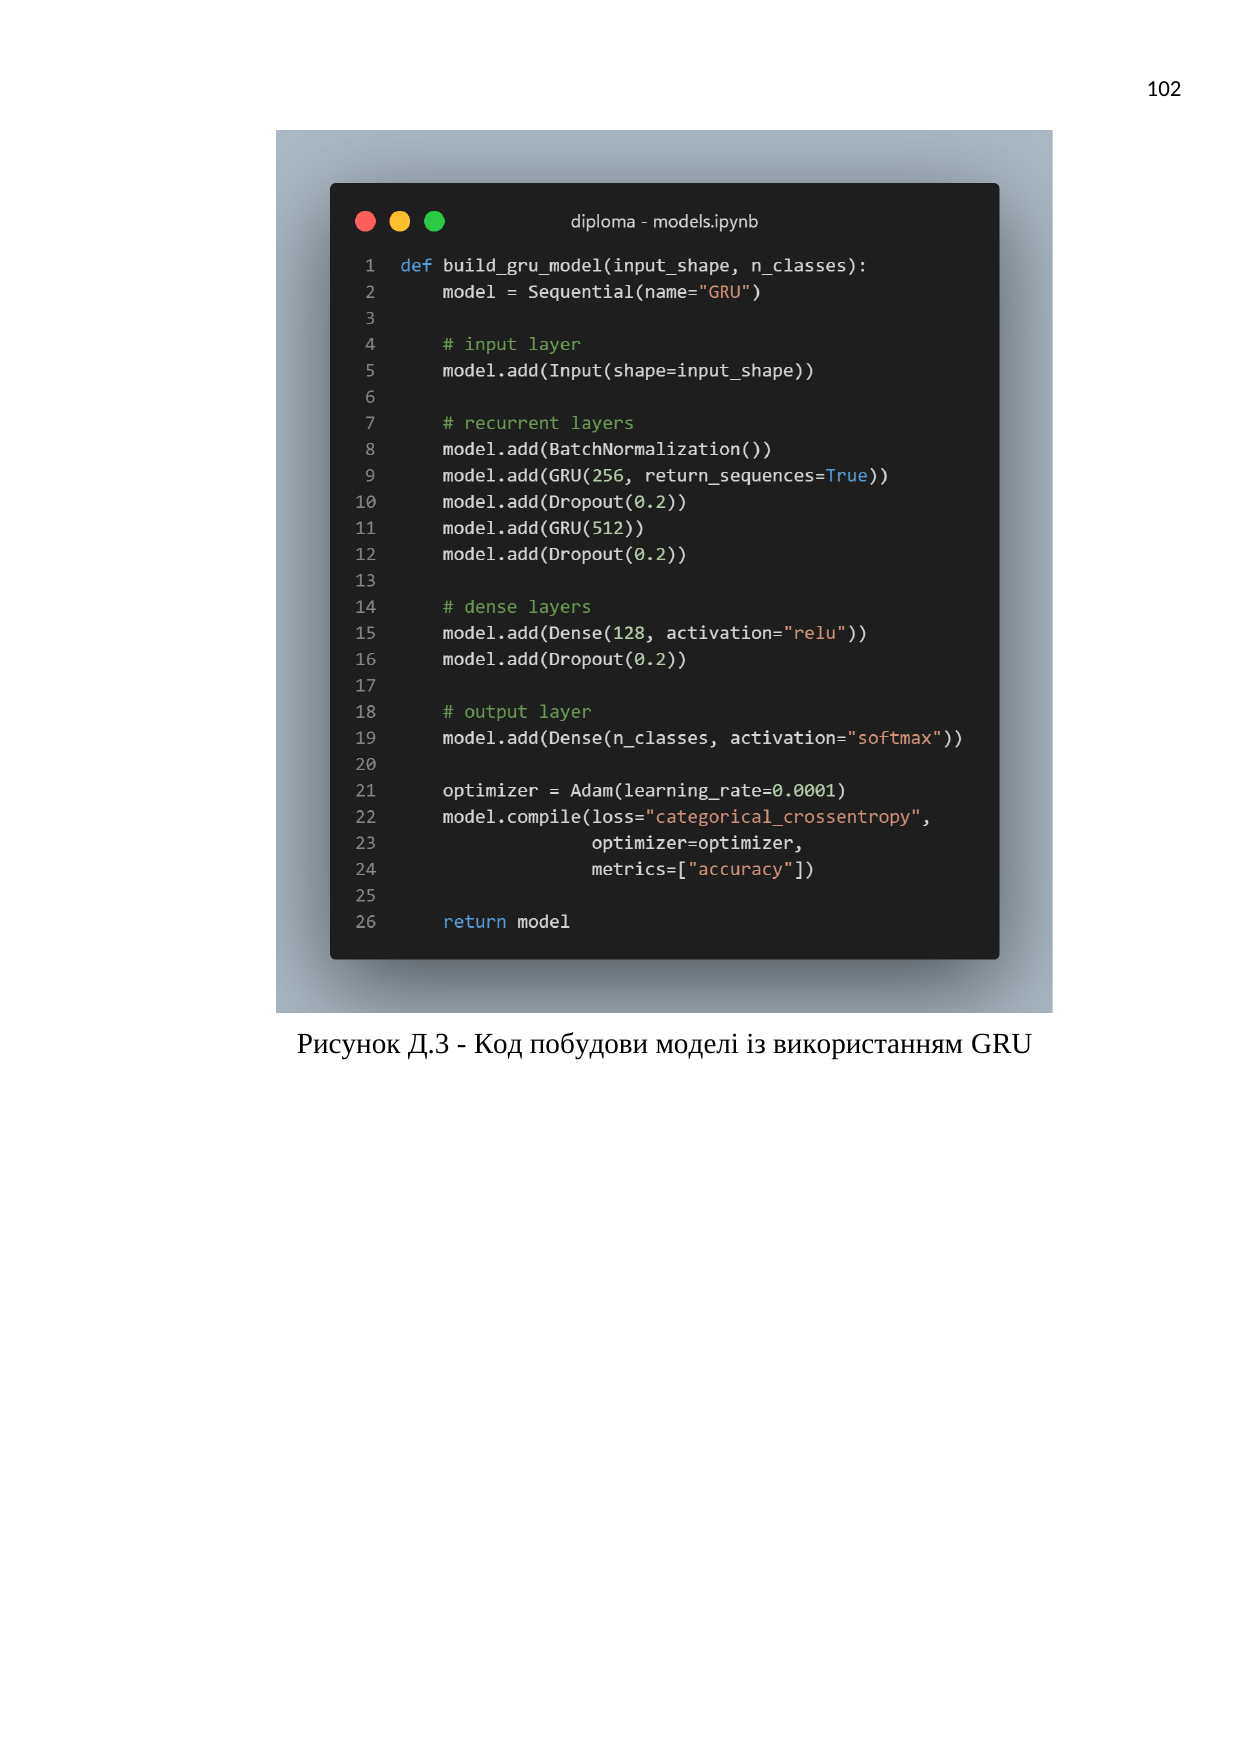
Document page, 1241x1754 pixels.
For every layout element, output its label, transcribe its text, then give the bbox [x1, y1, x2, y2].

picture [276, 130, 1053, 1013]
text Рисунок Д.3 - Код побудови моделі із використанням GRU [148, 1027, 1181, 1060]
